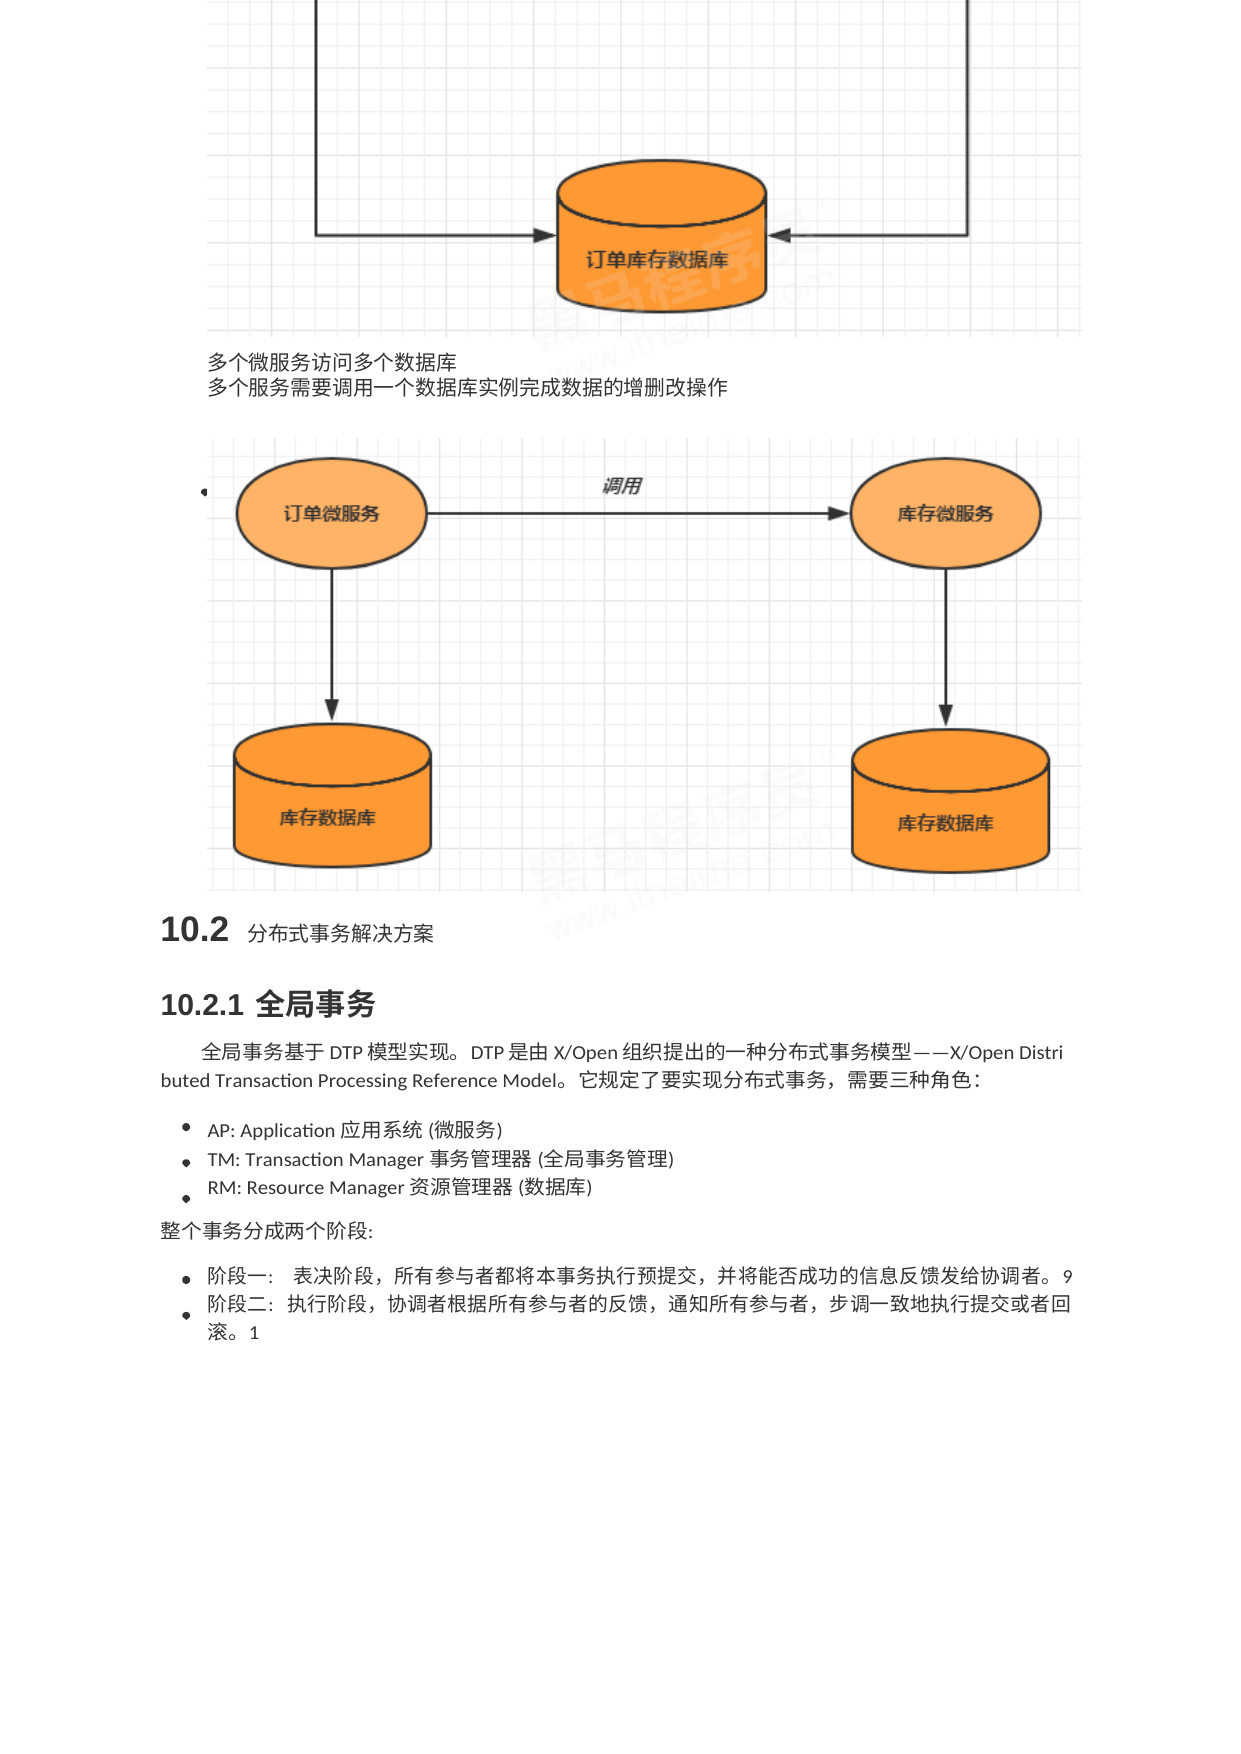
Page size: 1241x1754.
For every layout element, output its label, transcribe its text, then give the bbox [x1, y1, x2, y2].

text TM: Transaction Manager 事务管理器 (全局事务管理) RM: Resource Manager 资源管理器 (数据库) [207, 1144, 686, 1201]
text 阶段一: 表决阶段，所有参与者都将本事务执行预提交，并将能否成功的信息反馈发给协调者。9 阶段二: 执行阶段，协调者根据所有参与者的反馈，通知所有参与者，步调一致地执行提交或者回滚。1 [207, 1261, 1072, 1345]
picture [207, 438, 1082, 940]
picture [207, 0, 1082, 387]
text AP: Application 应用系统 (微服务) [207, 1108, 1096, 1144]
text 整个事务分成两个阶段: [160, 1216, 1096, 1244]
text 全局事务基于DTP模型实现。DTP是由X/Open组织提出的一种分布式事务模型——X/Open Distributed Transaction Processing Reference Model。它规定了要实现分布式事务，需要三种角色： [160, 1037, 1068, 1093]
subtitle 全局事务 [160, 980, 1096, 1024]
